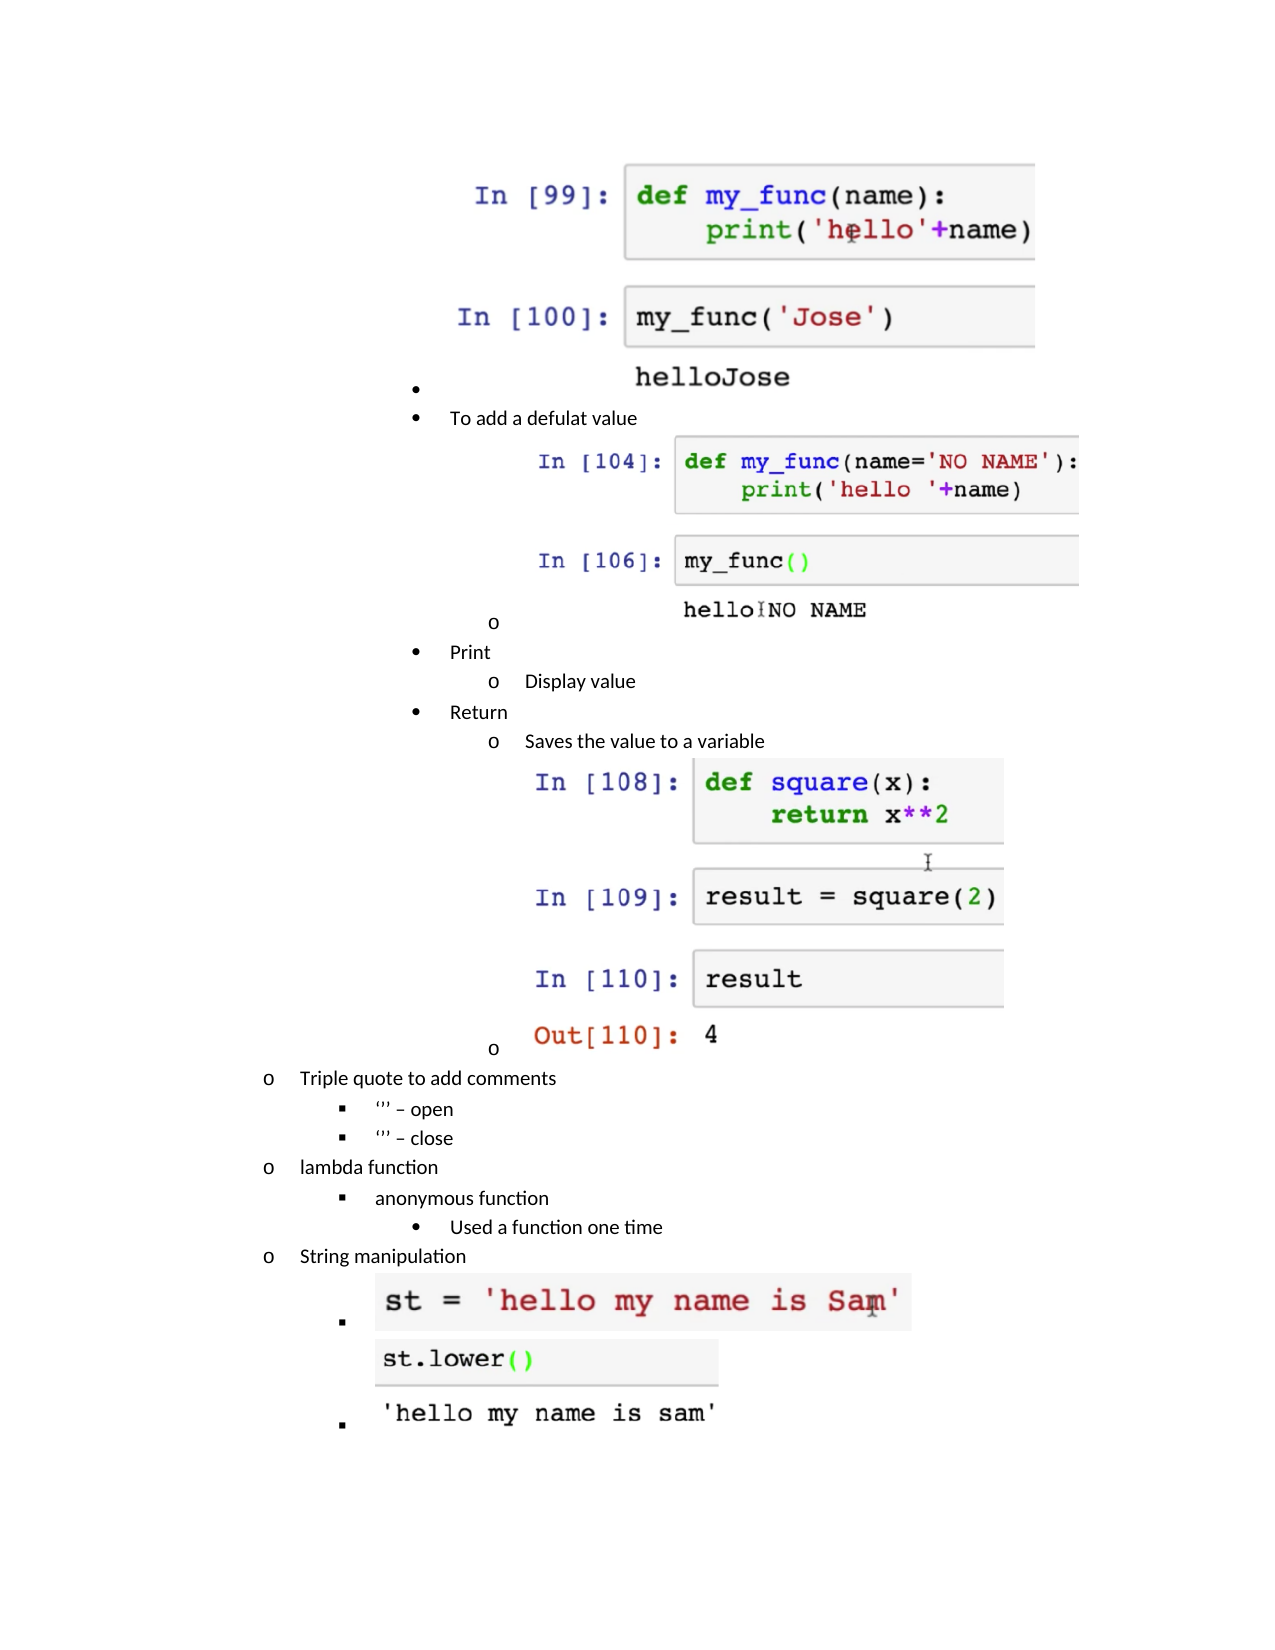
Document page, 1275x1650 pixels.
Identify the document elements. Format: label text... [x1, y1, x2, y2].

list Saves the value to a variable [487, 728, 1125, 755]
list Used a function one time [412, 1214, 1125, 1239]
list lambda function [262, 1154, 1125, 1181]
list Print [412, 639, 1125, 665]
list Return [412, 699, 1125, 724]
list ‘’’ – open [337, 1096, 1125, 1121]
picture [525, 758, 1004, 1056]
list String manipulation [262, 1243, 1125, 1269]
picture [525, 434, 1079, 630]
list To add a defulat value [412, 406, 1125, 431]
list Display value [487, 669, 1125, 695]
list Triple quote to add comments [262, 1066, 1125, 1092]
picture [375, 1273, 912, 1331]
picture [450, 150, 1035, 397]
picture [375, 1339, 719, 1434]
list ‘’’ – close [337, 1125, 1125, 1151]
list anonymous function [337, 1185, 1125, 1210]
